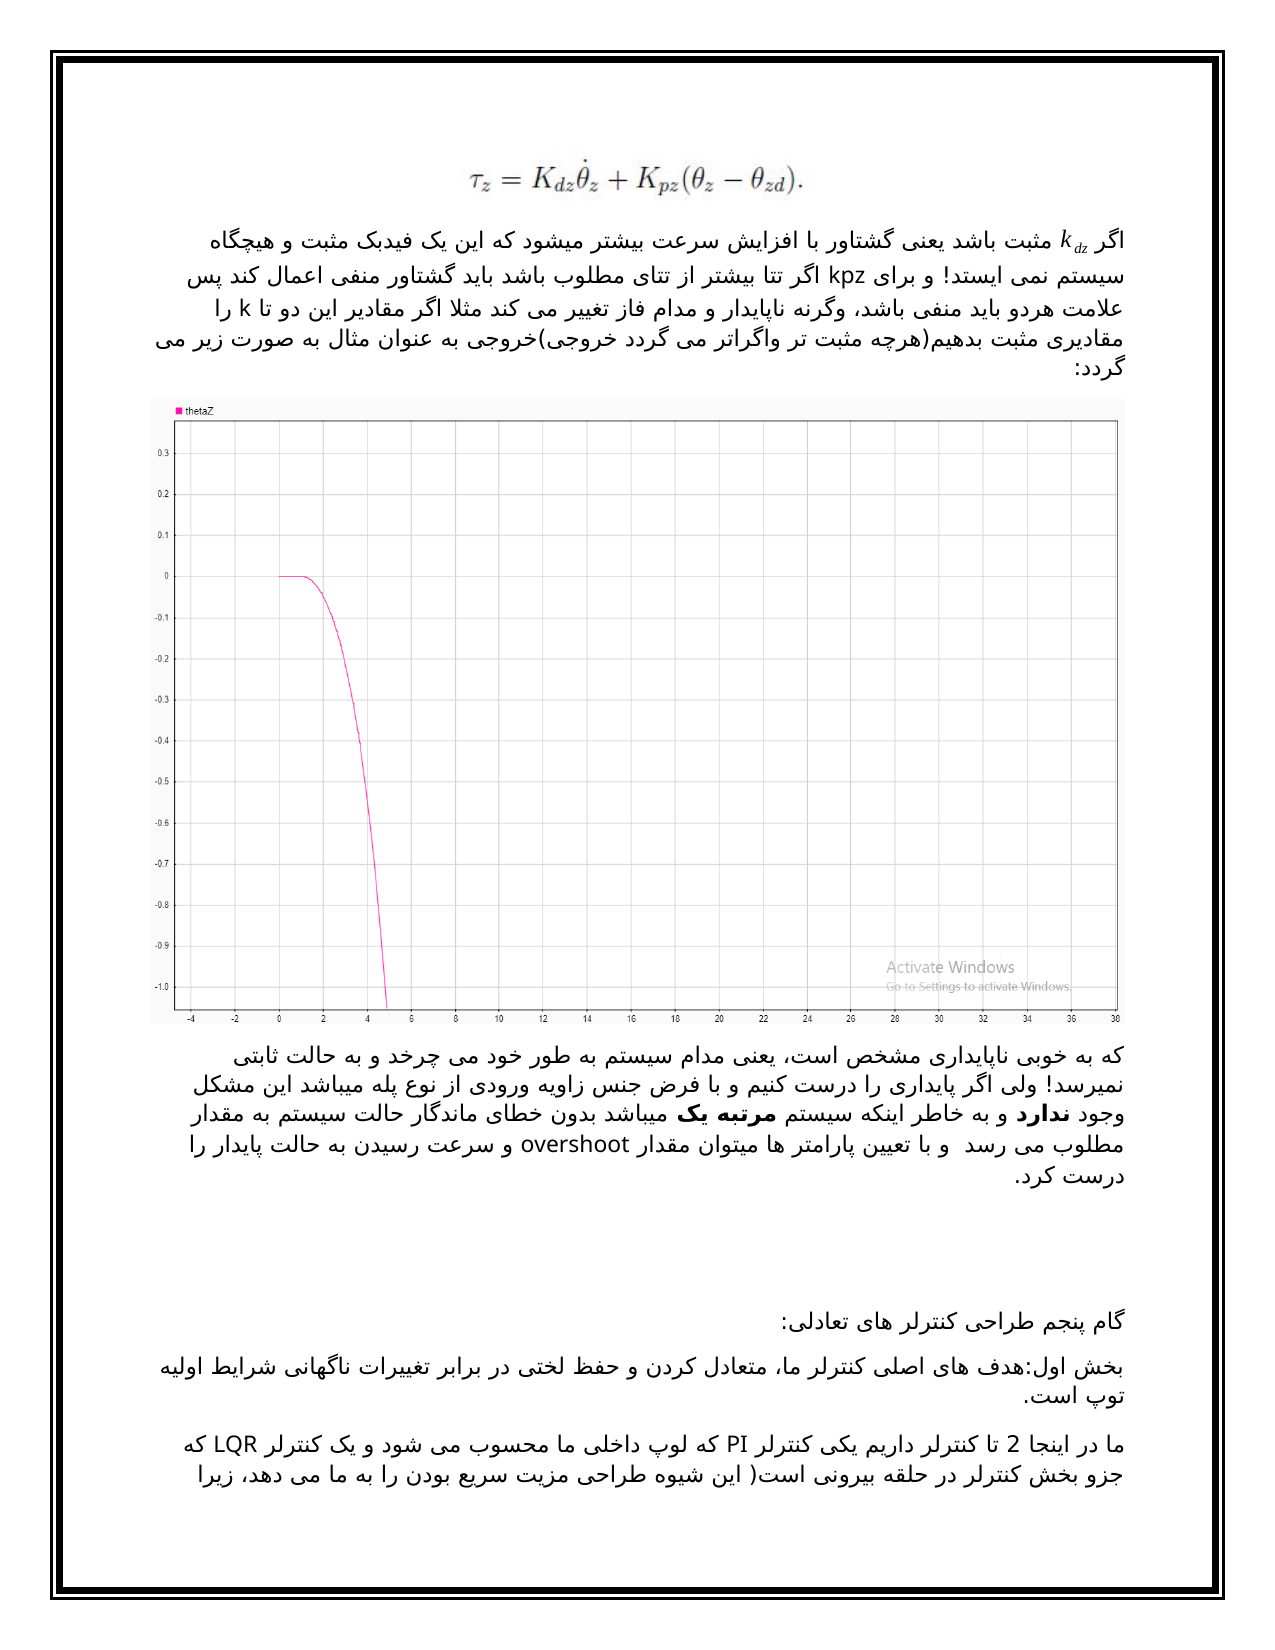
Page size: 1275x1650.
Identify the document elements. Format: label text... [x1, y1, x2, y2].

text اگر مثبت باشد یعنی گشتاور با افزایش سرعت بیشتر میشود که این یک فیدبک مثبت و هیچگاه سیستم نمی ایستد! و برای kpz اگر تتا بیشتر از تتای مطلوب باشد باید گشتاور منفی اعمال کند پس علامت هردو باید منفی باشد، وگرنه ناپایدار و مدام فاز تغییر می کند مثلا اگر مقادیر این دو تا k را مقادیری مثبت بدهیم(هرچه مثبت تر واگراتر می گردد خروجی)خروجی به عنوان مثال به صورت زیر می گردد: [150, 225, 1125, 381]
text گام پنجم طراحی کنترلر های تعادلی: [150, 1308, 1125, 1335]
text که به خوبی ناپایداری مشخص است، یعنی مدام سیستم به طور خود می چرخد و به حالت ثابتی نمیرسد! ولی اگر پایداری را درست کنیم و با فرض جنس زاویه ورودی از نوع پله میباشد این مشکل وجود ندارد و به خاطر اینکه سیستم مرتبه یک میباشد بدون خطای ماندگار حالت سیستم به مقدار مطلوب می رسد و با تعیین پارامتر ها میتوان مقدار overshoot و سرعت رسیدن به حالت پایدار را درست کرد. [150, 1042, 1125, 1188]
picture [452, 149, 823, 207]
text بخش اول:هدف های اصلی کنترلر ما، متعادل کردن و حفظ لختی در برابر تغییرات ناگهانی شرایط اولیه توپ است. [150, 1353, 1125, 1409]
picture [150, 399, 1125, 1024]
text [150, 1428, 1125, 1488]
